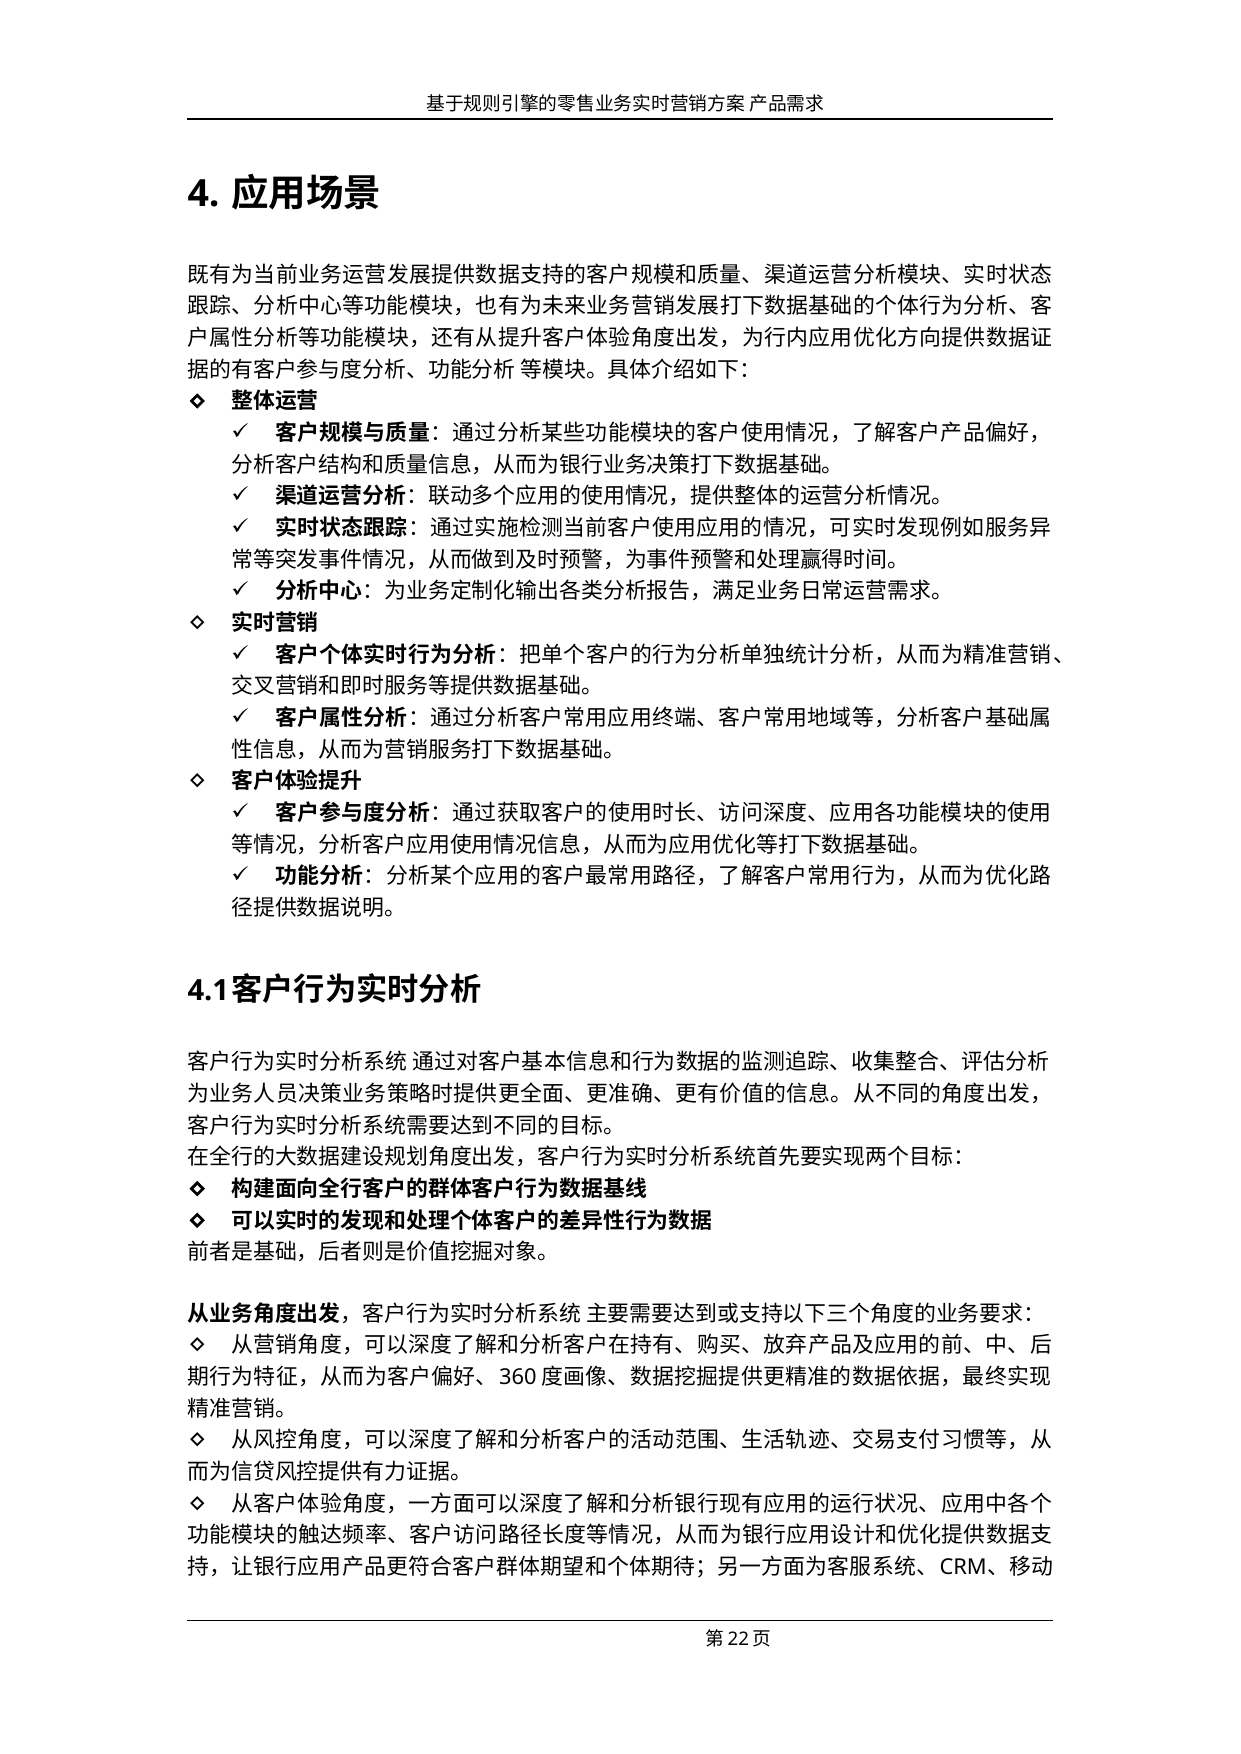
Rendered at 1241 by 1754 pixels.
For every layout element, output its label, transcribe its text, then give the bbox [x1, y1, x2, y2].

text 客户行为实时分析系统 通过对客户基本信息和行为数据的监测追踪、收集整合、评估分析，为业务人员决策业务策略时提供更全面、更准确、更有价值的信息。从不同的角度出发，客户行为实时分析系统需要达到不同的目标。 [187, 1044, 1053, 1139]
list 实时状态跟踪：通过实施检测当前客户使用应用的情况，可实时发现例如服务异常等突发事件情况，从而做到及时预警，为事件预警和处理赢得时间。 [231, 510, 1053, 573]
list 功能分析：分析某个应用的客户最常用路径，了解客户常用行为，从而为优化路径提供数据说明。 [231, 858, 1053, 922]
list 从营销角度，可以深度了解和分析客户在持有、购买、放弃产品及应用的前、中、后期行为特征，从而为客户偏好、360度画像、数据挖掘提供更精准的数据依据，最终实现精准营销。 [187, 1327, 1053, 1422]
list 客户属性分析：通过分析客户常用应用终端、客户常用地域等，分析客户基础属性信息，从而为营销服务打下数据基础。 [231, 700, 1053, 763]
list 客户规模与质量：通过分析某些功能模块的客户使用情况，了解客户产品偏好，分析客户结构和质量信息，从而为银行业务决策打下数据基础。 [231, 415, 1053, 478]
list 可以实时的发现和处理个体客户的差异性行为数据 [187, 1203, 1053, 1234]
list 实时营销 [187, 605, 1053, 637]
list 整体运营 [187, 383, 1053, 415]
text 从业务角度出发，客户行为实时分析系统 主要需要达到或支持以下三个角度的业务要求： [187, 1296, 1053, 1327]
list 渠道运营分析：联动多个应用的使用情况，提供整体的运营分析情况。 [231, 478, 1053, 510]
list 客户体验提升 [187, 763, 1053, 795]
subtitle 客户行为实时分析 [187, 964, 1053, 1009]
list 客户参与度分析：通过获取客户的使用时长、访问深度、应用各功能模块的使用等情况，分析客户应用使用情况信息，从而为应用优化等打下数据基础。 [231, 795, 1053, 858]
list 分析中心：为业务定制化输出各类分析报告，满足业务日常运营需求。 [231, 573, 1053, 605]
text 既有为当前业务运营发展提供数据支持的客户规模和质量、渠道运营分析模块、实时状态跟踪、分析中心等功能模块，也有为未来业务营销发展打下数据基础的个体行为分析、客户属性分析等功能模块，还有从提升客户体验角度出发，为行内应用优化方向提供数据证据的有客户参与度分析、功能分析 等模块。具体介绍如下： [187, 257, 1053, 383]
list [187, 1486, 1053, 1581]
list 前者是基础，后者则是价值挖掘对象。 [187, 1234, 1053, 1266]
subtitle 应用场景 [187, 162, 1053, 217]
list 构建面向全行客户的群体客户行为数据基线 [187, 1171, 1053, 1203]
text 在全行的大数据建设规划角度出发，客户行为实时分析系统首先要实现两个目标： [187, 1139, 1053, 1171]
list 从风控角度，可以深度了解和分析客户的活动范围、生活轨迹、交易支付习惯等，从而为信贷风控提供有力证据。 [187, 1422, 1053, 1486]
list 客户个体实时行为分析：把单个客户的行为分析单独统计分析，从而为精准营销、交叉营销和即时服务等提供数据基础。 [231, 637, 1053, 700]
